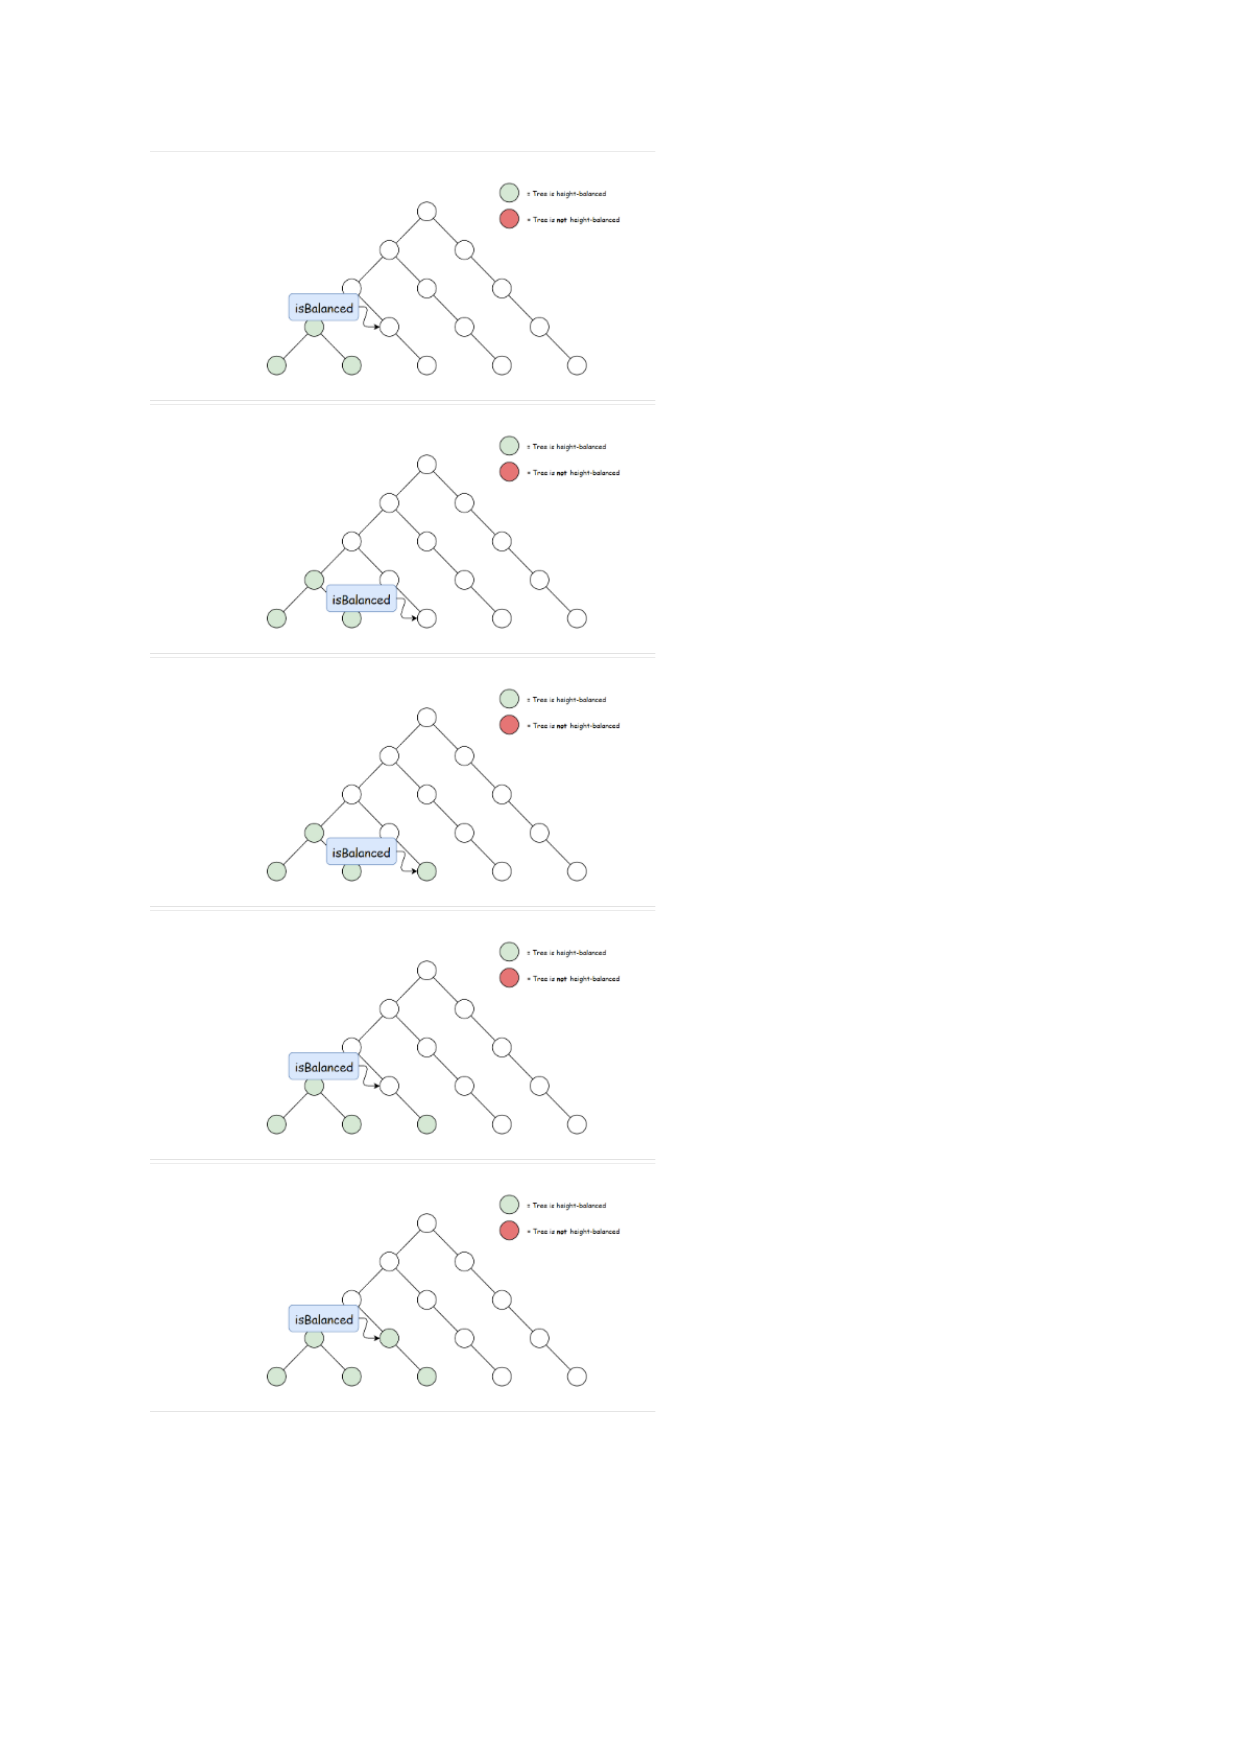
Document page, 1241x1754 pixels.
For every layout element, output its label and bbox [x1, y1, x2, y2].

picture [150, 150, 656, 1414]
